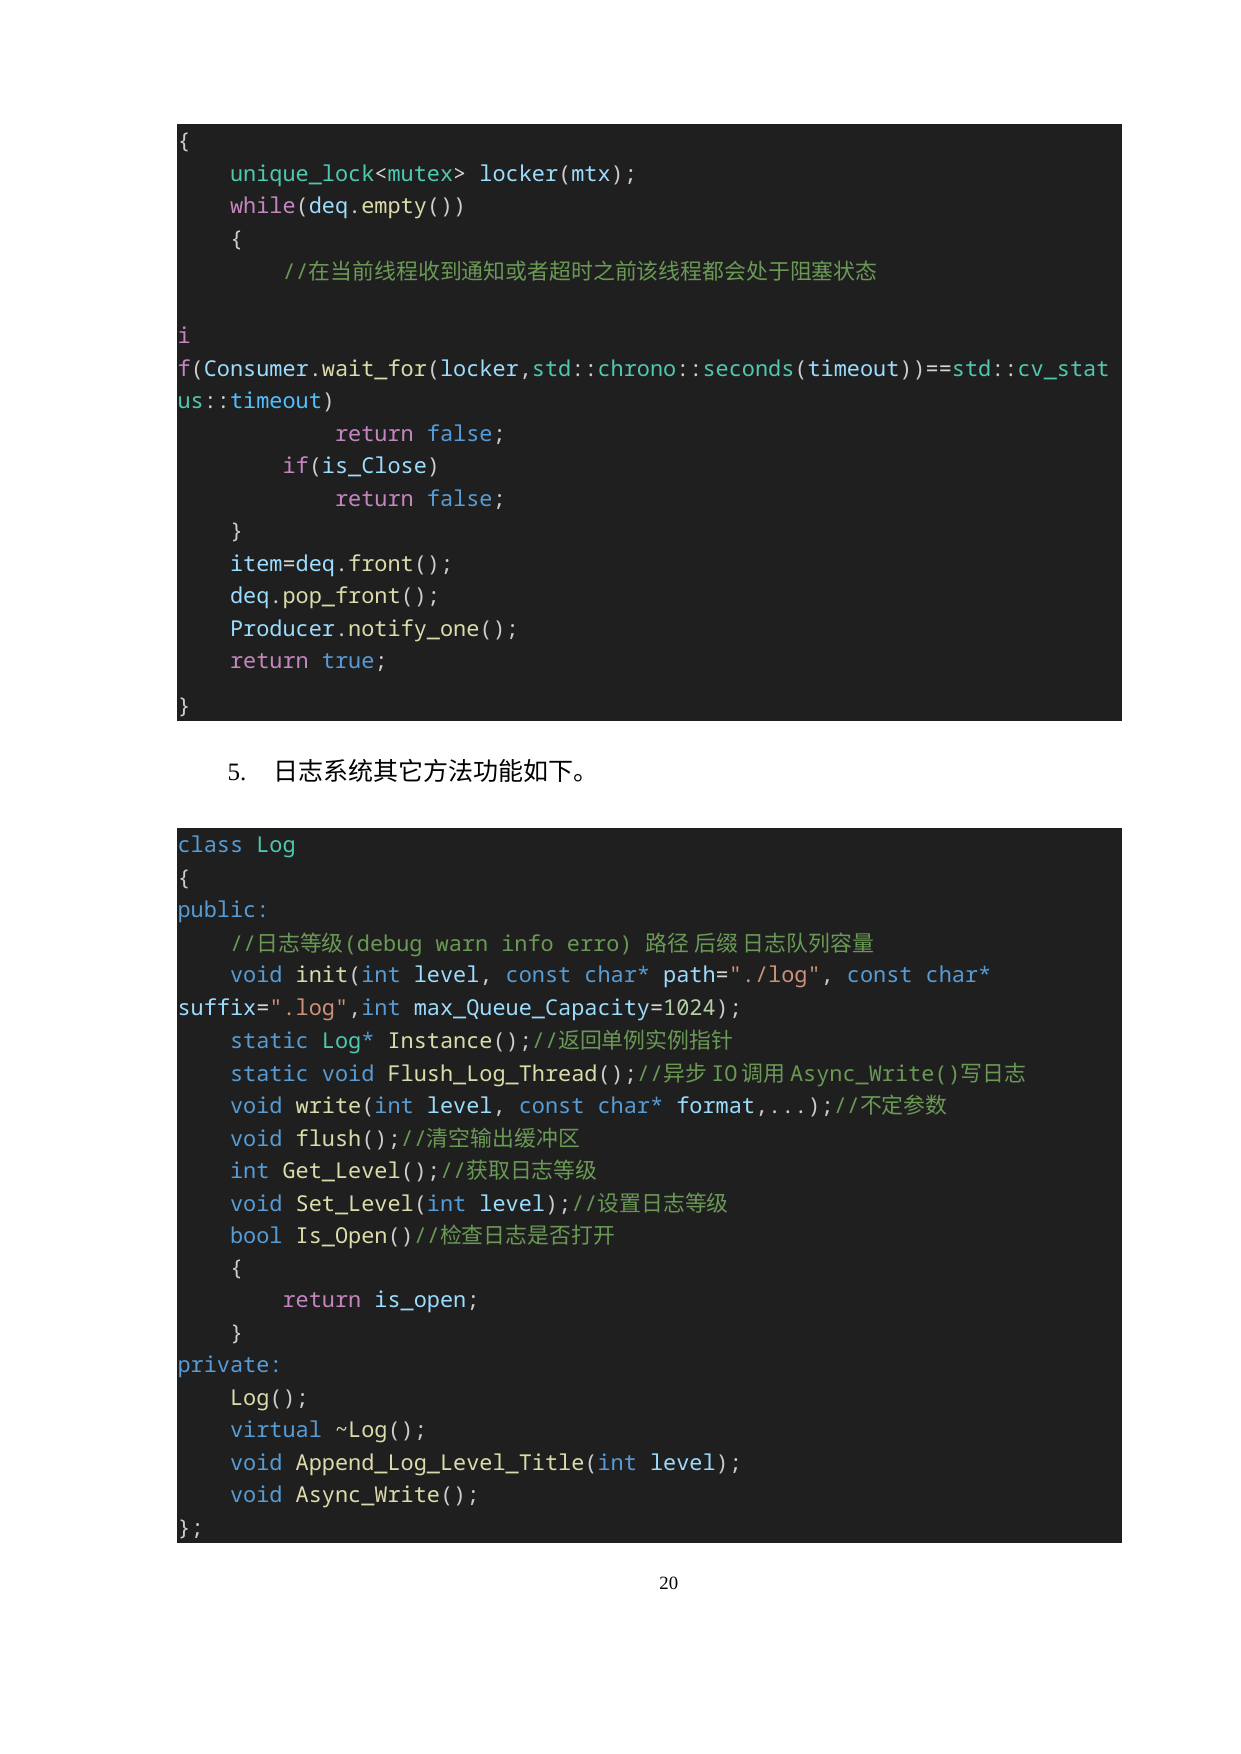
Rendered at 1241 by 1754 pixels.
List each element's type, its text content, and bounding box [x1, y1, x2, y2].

text static Log* Instance();//返回单例实例指针 [177, 1023, 1122, 1055]
text virtual ~Log(); [177, 1413, 1122, 1445]
text return false; [177, 481, 1122, 514]
text void Append_Log_Level_Title(int level); [177, 1445, 1122, 1478]
text while(deq.empty()) [177, 189, 1122, 221]
text static void Flush_Log_Thread();//异步IO调用Async_Write()写日志 [177, 1055, 1122, 1088]
text unique_lock<mutex> locker(mtx); [177, 156, 1122, 189]
text } [177, 1315, 1122, 1348]
text return true; [177, 644, 1122, 676]
text //在当前线程收到通知或者超时之前该线程都会处于阻塞状态 [177, 254, 1122, 286]
text if(is_Close) [177, 449, 1122, 481]
text { [177, 124, 1122, 156]
list 日志系统其它方法功能如下。 [227, 737, 1122, 802]
text void flush();//清空输出缓冲区 [177, 1120, 1122, 1153]
text return false; [177, 416, 1122, 449]
text item=deq.front(); [177, 546, 1122, 579]
text { [177, 1250, 1122, 1283]
text if(Consumer.wait_for(locker,std::chrono::seconds(timeout))==std::cv_status::timeout) [177, 286, 1122, 416]
text { [177, 221, 1122, 254]
text { [177, 860, 1122, 893]
text }; [177, 1510, 1122, 1543]
text void write(int level, const char* format,...);//不定参数 [177, 1088, 1122, 1120]
text deq.pop_front(); [177, 579, 1122, 611]
text return is_open; [177, 1283, 1122, 1315]
text } [177, 689, 1122, 721]
text } [177, 514, 1122, 546]
text //日志等级(debug warn info erro) 路径 后缀 日志队列容量 [177, 925, 1122, 958]
text void Set_Level(int level);//设置日志等级 [177, 1185, 1122, 1218]
text private: [177, 1348, 1122, 1380]
text class Log [177, 828, 1122, 860]
text public: [177, 893, 1122, 925]
text int Get_Level();//获取日志等级 [177, 1153, 1122, 1185]
text Producer.notify_one(); [177, 611, 1122, 644]
text void init(int level, const char* path="./log", const char* suffix=".log",int max_Queue_Capacity=1024); [177, 958, 1122, 1023]
text void Async_Write(); [177, 1478, 1122, 1510]
text Log(); [177, 1380, 1122, 1413]
text bool Is_Open()//检查日志是否打开 [177, 1218, 1122, 1250]
